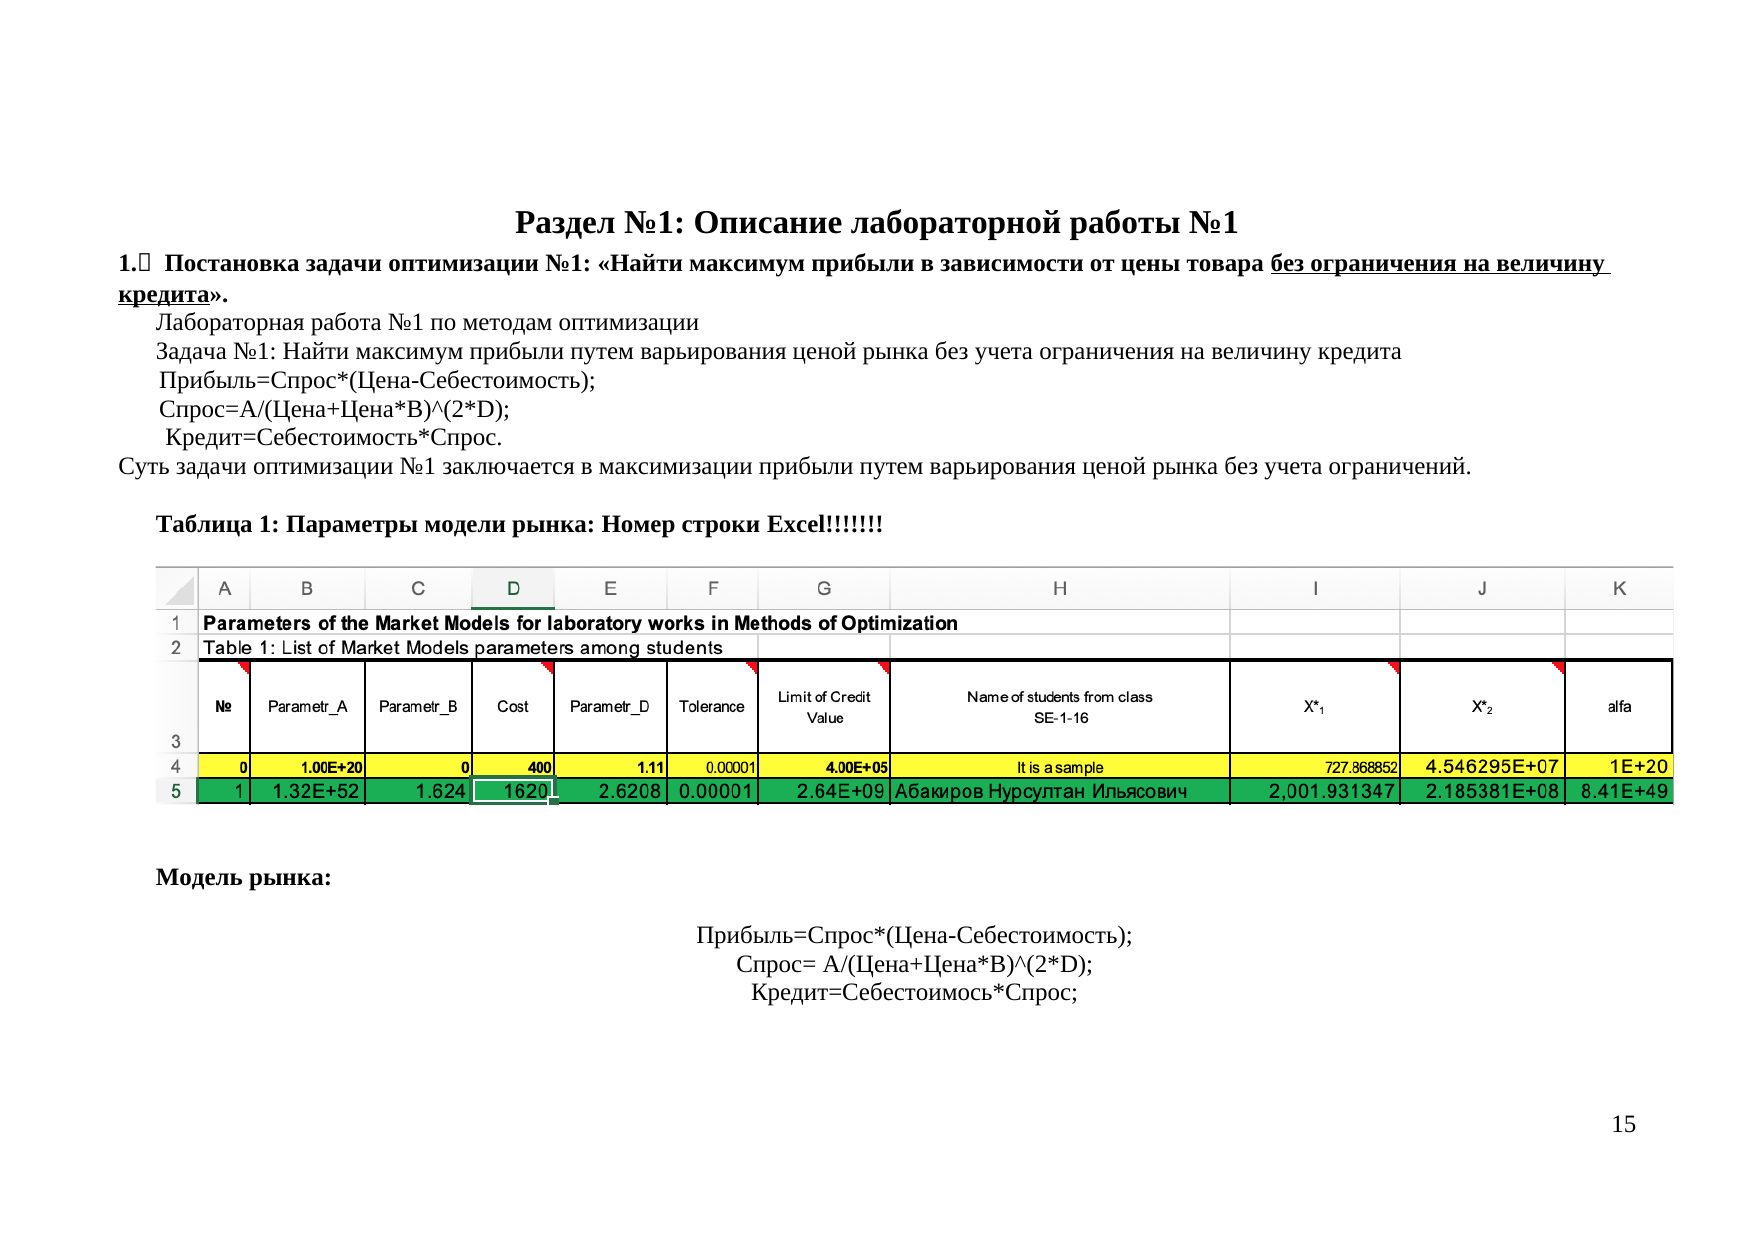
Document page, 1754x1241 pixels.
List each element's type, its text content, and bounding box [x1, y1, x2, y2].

picture [155, 566, 1674, 805]
text Спрос= А/(Цена+Цена*В)^(2*D); [193, 949, 1636, 977]
table_header Прибыль=Спрос*(Цена-Себестоимость); Спрос=A/(Цена+Цена*B)^(2*D); Кредит=Себестоимость*Спрос. [148, 365, 1316, 451]
text Таблица 1: Параметры модели рынка: Номер строки Excel!!!!!!! [156, 509, 1636, 537]
text Задача №1: Найти максимум прибыли путем варьирования ценой рынка без учета ограничения на величину кредита [118, 336, 1636, 365]
subtitle 1. Постановка задачи оптимизации №1: «Найти максимум прибыли в зависимости от цены товара без ограничения на величину кредита». [118, 245, 1636, 307]
subtitle Раздел №1: Описание лабораторной работы №1 [118, 202, 1636, 241]
text Модель рынка: [118, 862, 1636, 891]
text Прибыль=Спрос*(Цена-Себестоимость); [193, 920, 1636, 949]
text Суть задачи оптимизации №1 заключается в максимизации прибыли путем варьирования ценой рынка без учета ограничений. [118, 451, 1636, 480]
text Кредит=Себестоимось*Спрос; [193, 977, 1636, 1006]
text Лабораторная работа №1 по методам оптимизации [118, 307, 1636, 336]
